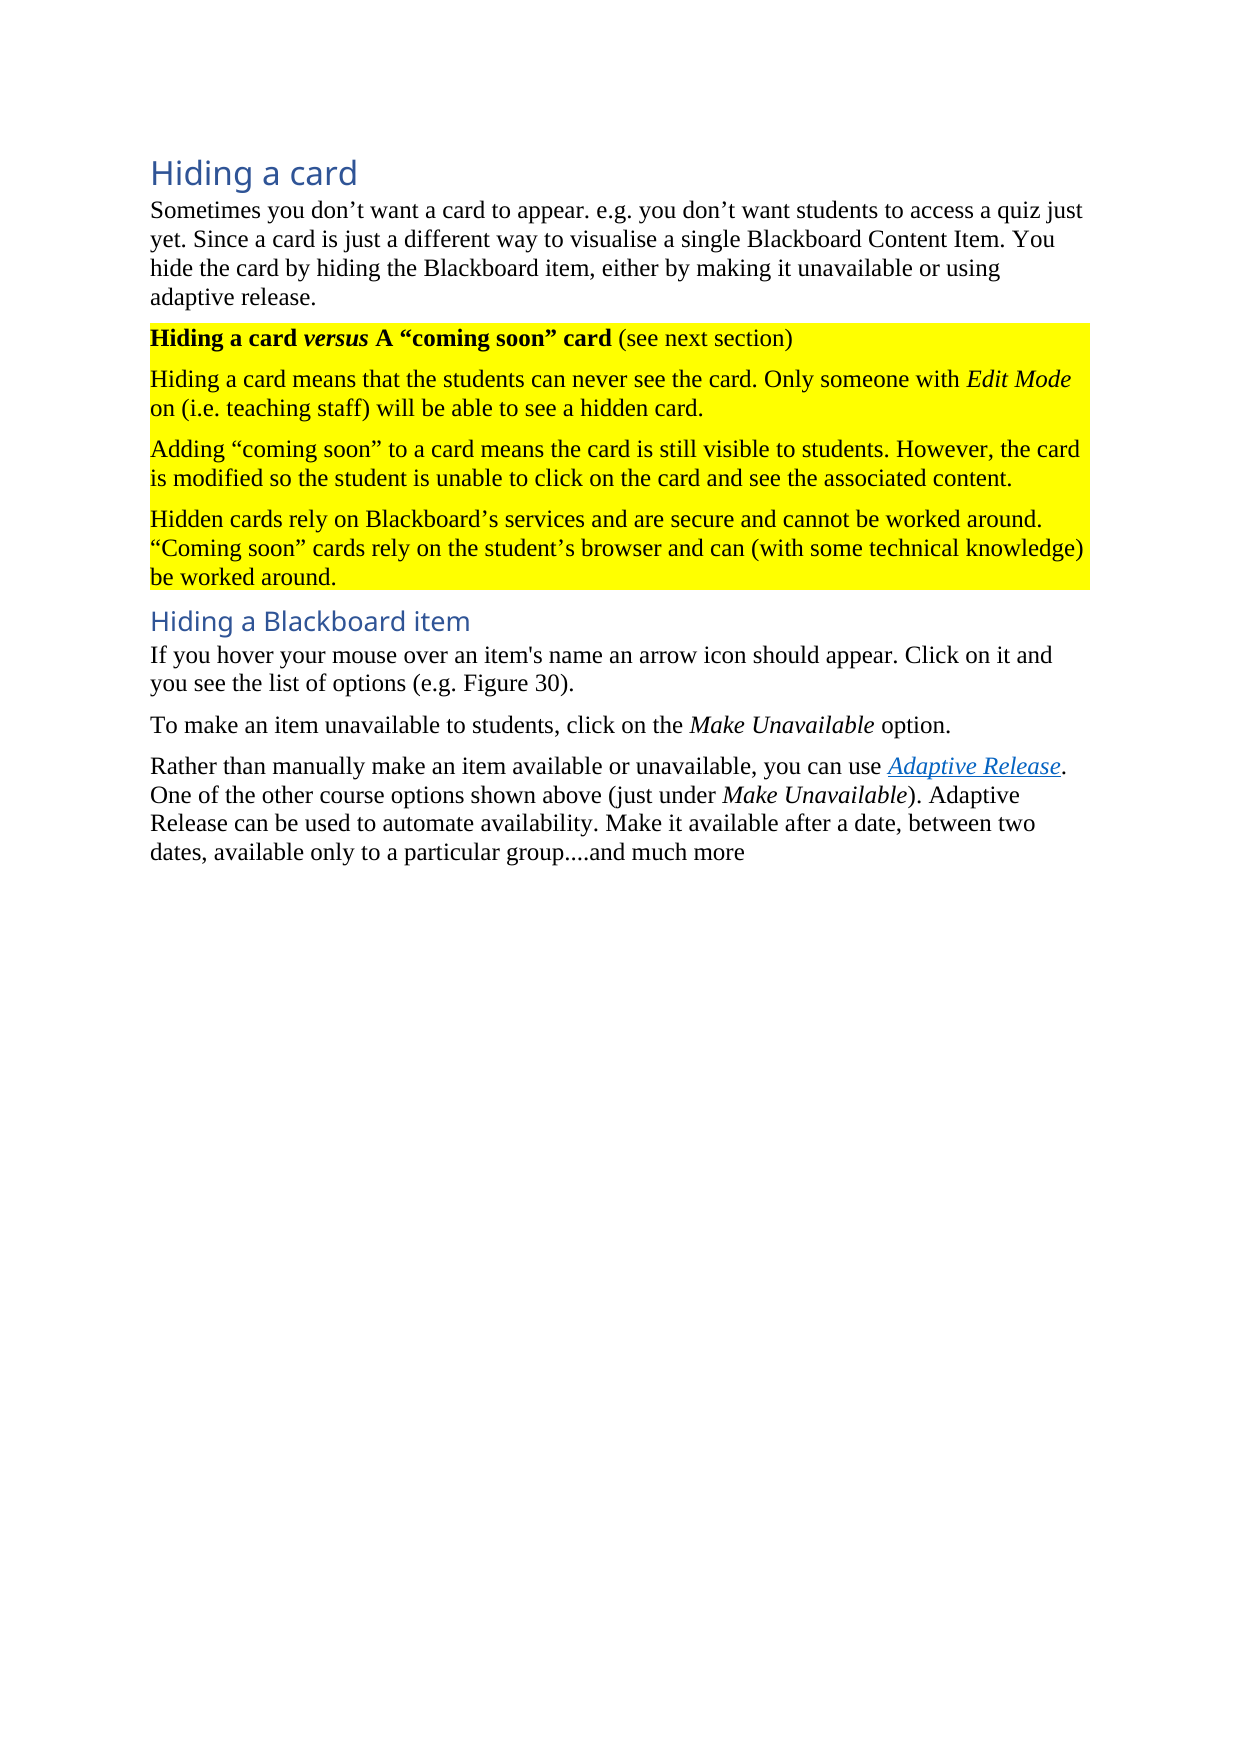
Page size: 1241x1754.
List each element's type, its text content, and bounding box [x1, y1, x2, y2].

text Hiding a card versus A “coming soon” card (see next section) [150, 323, 1090, 352]
text To make an item unavailable to students, click on the Make Unavailable option. [150, 710, 1090, 738]
text Sometimes you don’t want a card to appear. e.g. you don’t want students to access a quiz just yet. Since a card is just a different way to visualise a single Blackboard Content Item. You hide the card by hiding the Blackboard item, either by making it unavailable or using adaptive release. [150, 195, 1090, 310]
subtitle Hiding a card [150, 150, 1090, 195]
text If you hover your mouse over an item's name an arrow icon should appear. Click on it and you see the list of options (e.g. Figure 30). [150, 640, 1090, 697]
subtitle Hiding a Blackboard item [150, 603, 1090, 640]
text Rather than manually make an item available or unavailable, you can use Adaptive Release. One of the other course options shown above (just under Make Unavailable). Adaptive Release can be used to automate availability. Make it available after a date, between two dates, available only to a particular group....and much more [150, 751, 1090, 866]
text Hiding a card means that the students can never see the card. Only someone with Edit Mode on (i.e. teaching staff) will be able to see a hidden card. [150, 364, 1090, 422]
text Adding “coming soon” to a card means the card is still visible to students. However, the card is modified so the student is unable to click on the card and see the associated content. [150, 434, 1090, 492]
text Hidden cards rely on Blackboard’s services and are secure and cannot be worked around. “Coming soon” cards rely on the student’s browser and can (with some technical knowledge) be worked around. [150, 504, 1090, 590]
